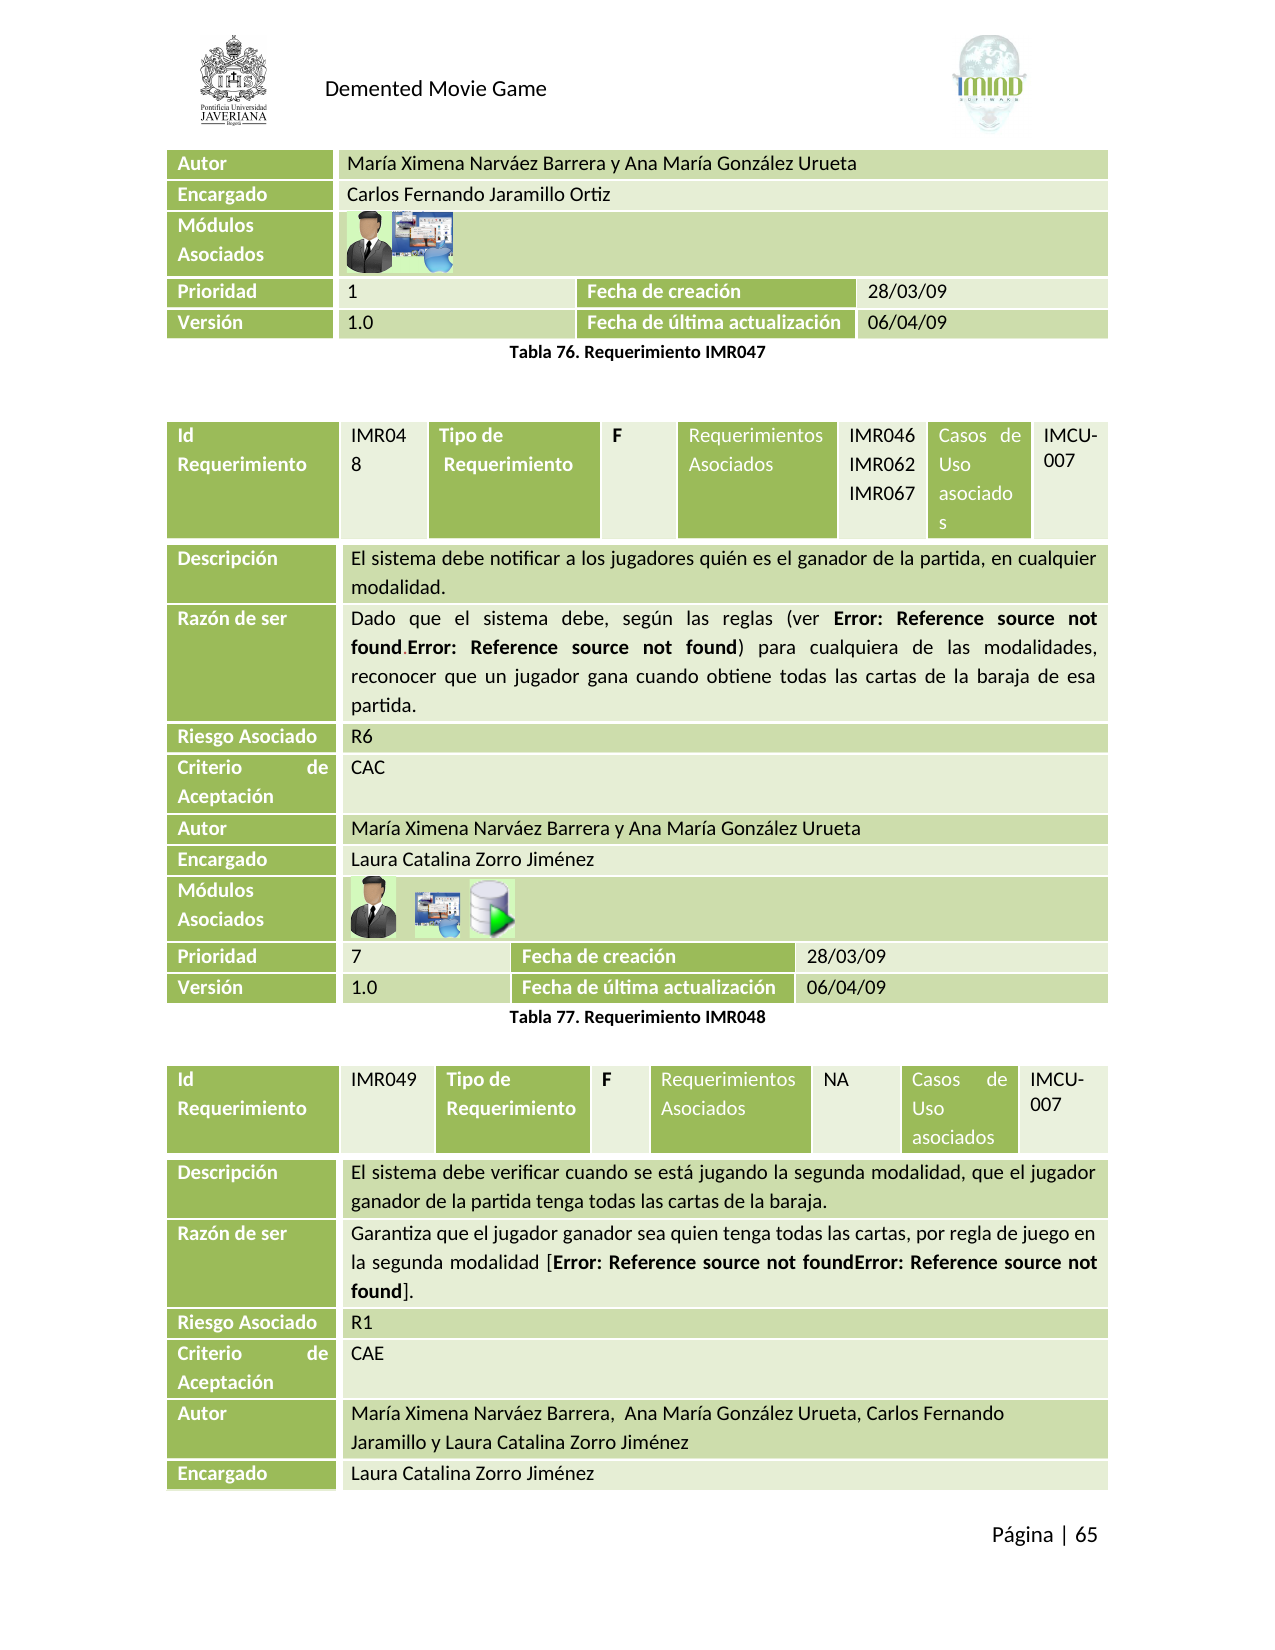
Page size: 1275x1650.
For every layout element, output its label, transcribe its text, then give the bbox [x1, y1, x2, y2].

text Tabla 76. Requerimiento IMR047 [177, 341, 1098, 363]
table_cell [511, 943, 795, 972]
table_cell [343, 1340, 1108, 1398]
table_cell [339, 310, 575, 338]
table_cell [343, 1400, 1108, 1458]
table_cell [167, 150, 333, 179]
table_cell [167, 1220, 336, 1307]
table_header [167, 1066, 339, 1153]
picture [951, 35, 1033, 138]
picture [469, 879, 515, 938]
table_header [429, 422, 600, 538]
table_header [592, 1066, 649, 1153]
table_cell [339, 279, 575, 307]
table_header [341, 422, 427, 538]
picture [346, 211, 453, 273]
picture [415, 892, 461, 938]
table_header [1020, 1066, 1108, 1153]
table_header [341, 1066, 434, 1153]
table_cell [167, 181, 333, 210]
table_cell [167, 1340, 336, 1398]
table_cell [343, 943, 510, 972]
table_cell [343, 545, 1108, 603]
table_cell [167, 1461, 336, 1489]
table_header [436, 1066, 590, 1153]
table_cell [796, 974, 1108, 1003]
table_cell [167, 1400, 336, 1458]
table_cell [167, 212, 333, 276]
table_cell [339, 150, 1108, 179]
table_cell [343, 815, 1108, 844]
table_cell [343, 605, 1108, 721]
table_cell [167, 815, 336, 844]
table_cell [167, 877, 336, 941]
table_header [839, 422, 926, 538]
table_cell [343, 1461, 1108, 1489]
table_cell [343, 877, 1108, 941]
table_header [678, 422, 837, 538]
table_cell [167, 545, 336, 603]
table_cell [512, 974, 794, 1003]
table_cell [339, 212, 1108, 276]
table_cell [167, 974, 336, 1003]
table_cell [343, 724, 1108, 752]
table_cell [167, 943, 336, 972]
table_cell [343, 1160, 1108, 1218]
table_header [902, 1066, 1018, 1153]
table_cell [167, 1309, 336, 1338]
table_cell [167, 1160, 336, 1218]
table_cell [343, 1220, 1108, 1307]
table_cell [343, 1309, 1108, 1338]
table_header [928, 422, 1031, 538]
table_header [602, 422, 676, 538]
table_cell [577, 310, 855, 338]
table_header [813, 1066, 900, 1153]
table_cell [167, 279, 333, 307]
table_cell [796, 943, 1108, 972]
picture [350, 876, 397, 938]
picture [200, 35, 267, 126]
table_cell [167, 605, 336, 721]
text Tabla 77. Requerimiento IMR048 [177, 1005, 1098, 1028]
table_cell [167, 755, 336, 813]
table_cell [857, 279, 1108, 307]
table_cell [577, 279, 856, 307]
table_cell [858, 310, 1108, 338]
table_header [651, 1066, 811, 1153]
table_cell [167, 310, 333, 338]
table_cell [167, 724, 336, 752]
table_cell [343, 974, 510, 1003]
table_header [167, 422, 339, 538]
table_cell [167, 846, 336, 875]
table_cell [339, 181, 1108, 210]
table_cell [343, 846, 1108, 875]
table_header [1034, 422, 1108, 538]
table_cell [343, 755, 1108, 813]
